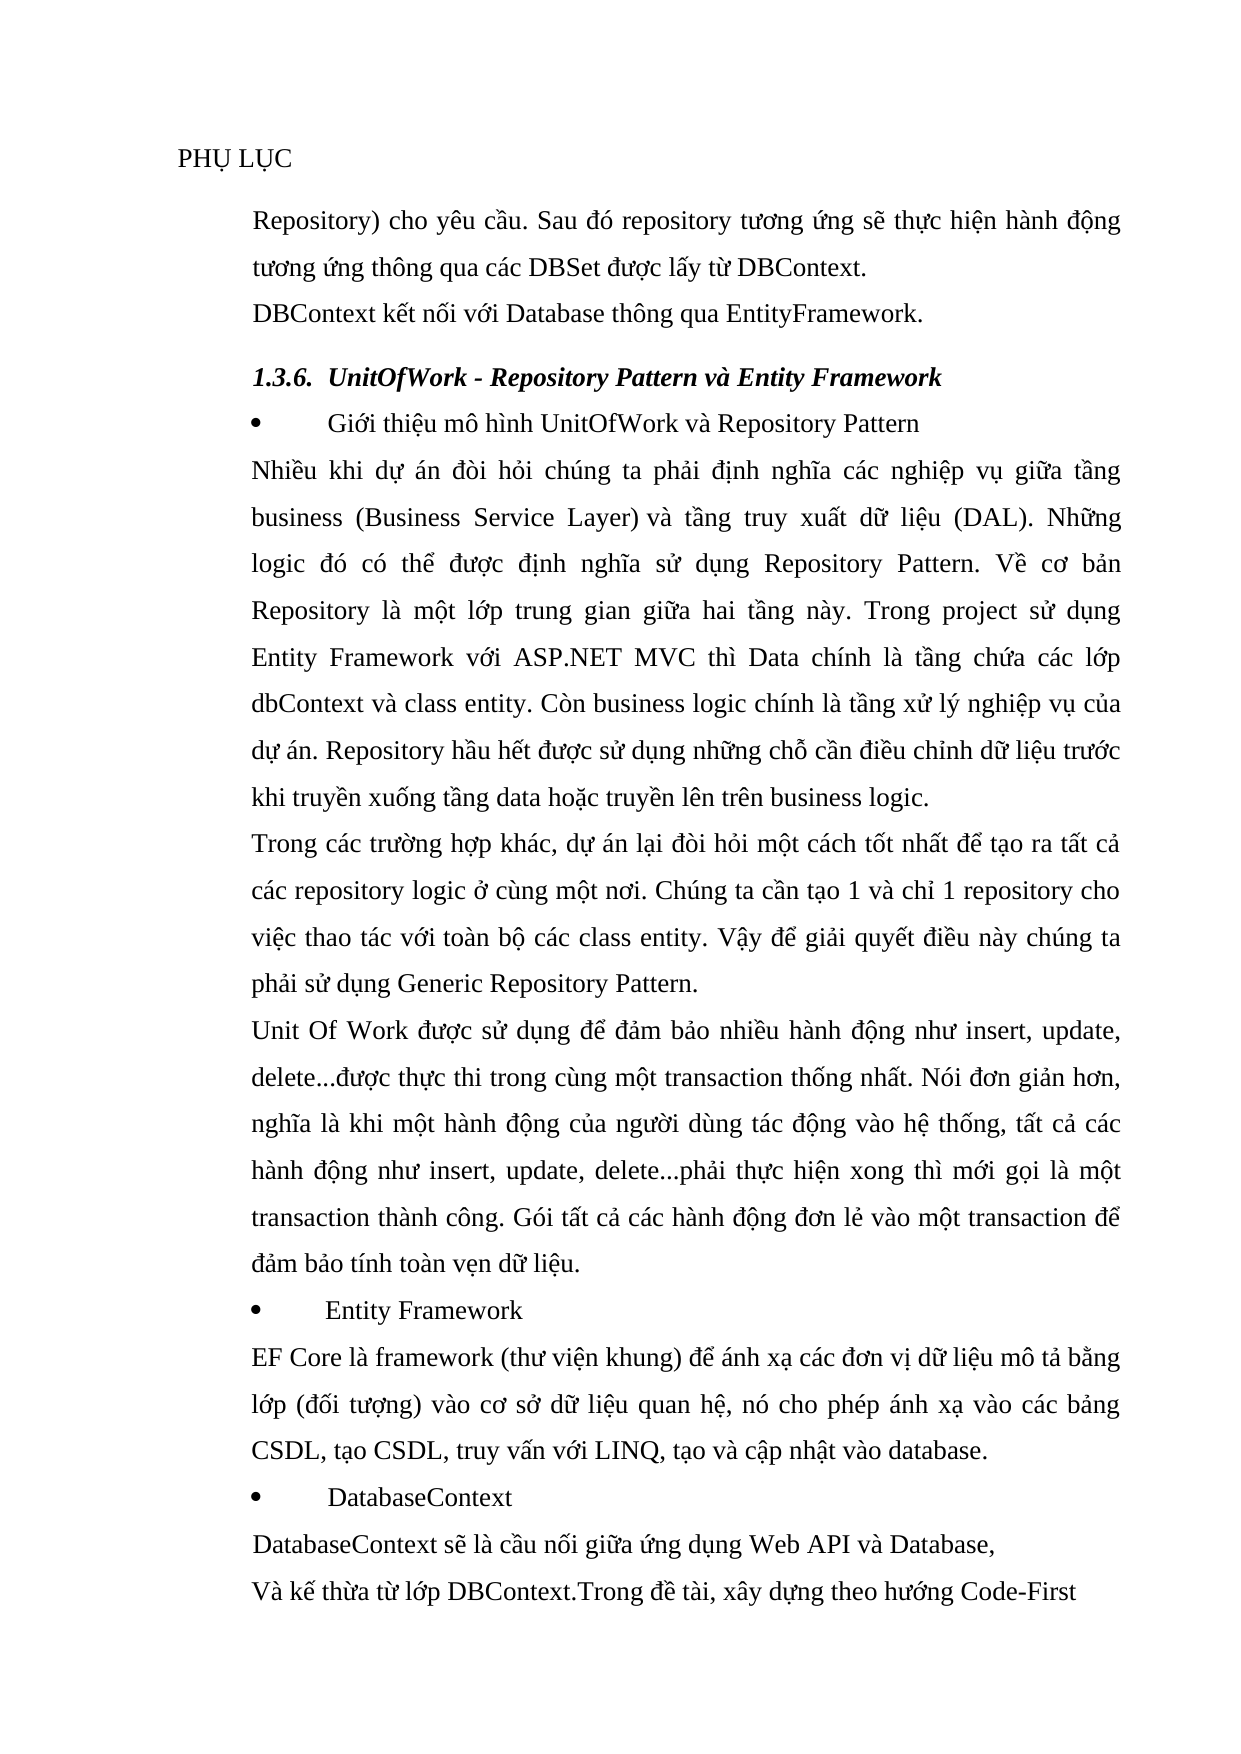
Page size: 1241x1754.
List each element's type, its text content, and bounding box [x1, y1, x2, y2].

list DBContext kết nối với Database thông qua EntityFramework. [252, 297, 1122, 328]
list DatabaseContext [251, 1481, 1122, 1512]
list Trong các trường hợp khác, dự án lại đòi hỏi một cách tốt nhất để tạo ra tất cả các repository logic ở cùng một nơi. Chúng ta cần tạo 1 và chỉ 1 repository cho việc thao tác với toàn bộ các class entity. Vậy để giải quyết điều này chúng ta phải sử dụng Generic Repository Pattern. [251, 828, 1122, 999]
list EF Core là framework (thư viện khung) để ánh xạ các đơn vị dữ liệu mô tả bằng lớp (đối tượng) vào cơ sở dữ liệu quan hệ, nó cho phép ánh xạ vào các bảng CSDL, tạo CSDL, truy vấn với LINQ, tạo và cập nhật vào database. [251, 1341, 1122, 1466]
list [252, 204, 1122, 282]
list Entity Framework [251, 1294, 1122, 1326]
subtitle UnitOfWork - Repository Pattern và Entity Framework [252, 361, 1122, 392]
list Và kế thừa từ lớp DBContext.Trong đề tài, xây dựng theo hướng Code-First [251, 1575, 1122, 1606]
list Nhiều khi dự án đòi hỏi chúng ta phải định nghĩa các nghiệp vụ giữa tầng business (Business Service Layer) và tầng truy xuất dữ liệu (DAL). Những logic đó có thể được định nghĩa sử dụng Repository Pattern. Về cơ bản Repository là một lớp trung gian giữa hai tầng này. Trong project sử dụng Entity Framework với ASP.NET MVC thì Data chính là tầng chứa các lớp dbContext và class entity. Còn business logic chính là tầng xử lý nghiệp vụ của dự án. Repository hầu hết được sử dụng những chỗ cần điều chỉnh dữ liệu trước khi truyền xuống tầng data hoặc truyền lên trên business logic. [251, 454, 1122, 812]
list Unit Of Work được sử dụng để đảm bảo nhiều hành động như insert, update, delete...được thực thi trong cùng một transaction thống nhất. Nói đơn giản hơn, nghĩa là khi một hành động của người dùng tác động vào hệ thống, tất cả các hành động như insert, update, delete...phải thực hiện xong thì mới gọi là một transaction thành công. Gói tất cả các hành động đơn lẻ vào một transaction để đảm bảo tính toàn vẹn dữ liệu. [251, 1014, 1122, 1279]
list DatabaseContext sẽ là cầu nối giữa ứng dụng Web API và Database, [251, 1528, 1122, 1559]
list Giới thiệu mô hình UnitOfWork và Repository Pattern [251, 407, 1122, 439]
